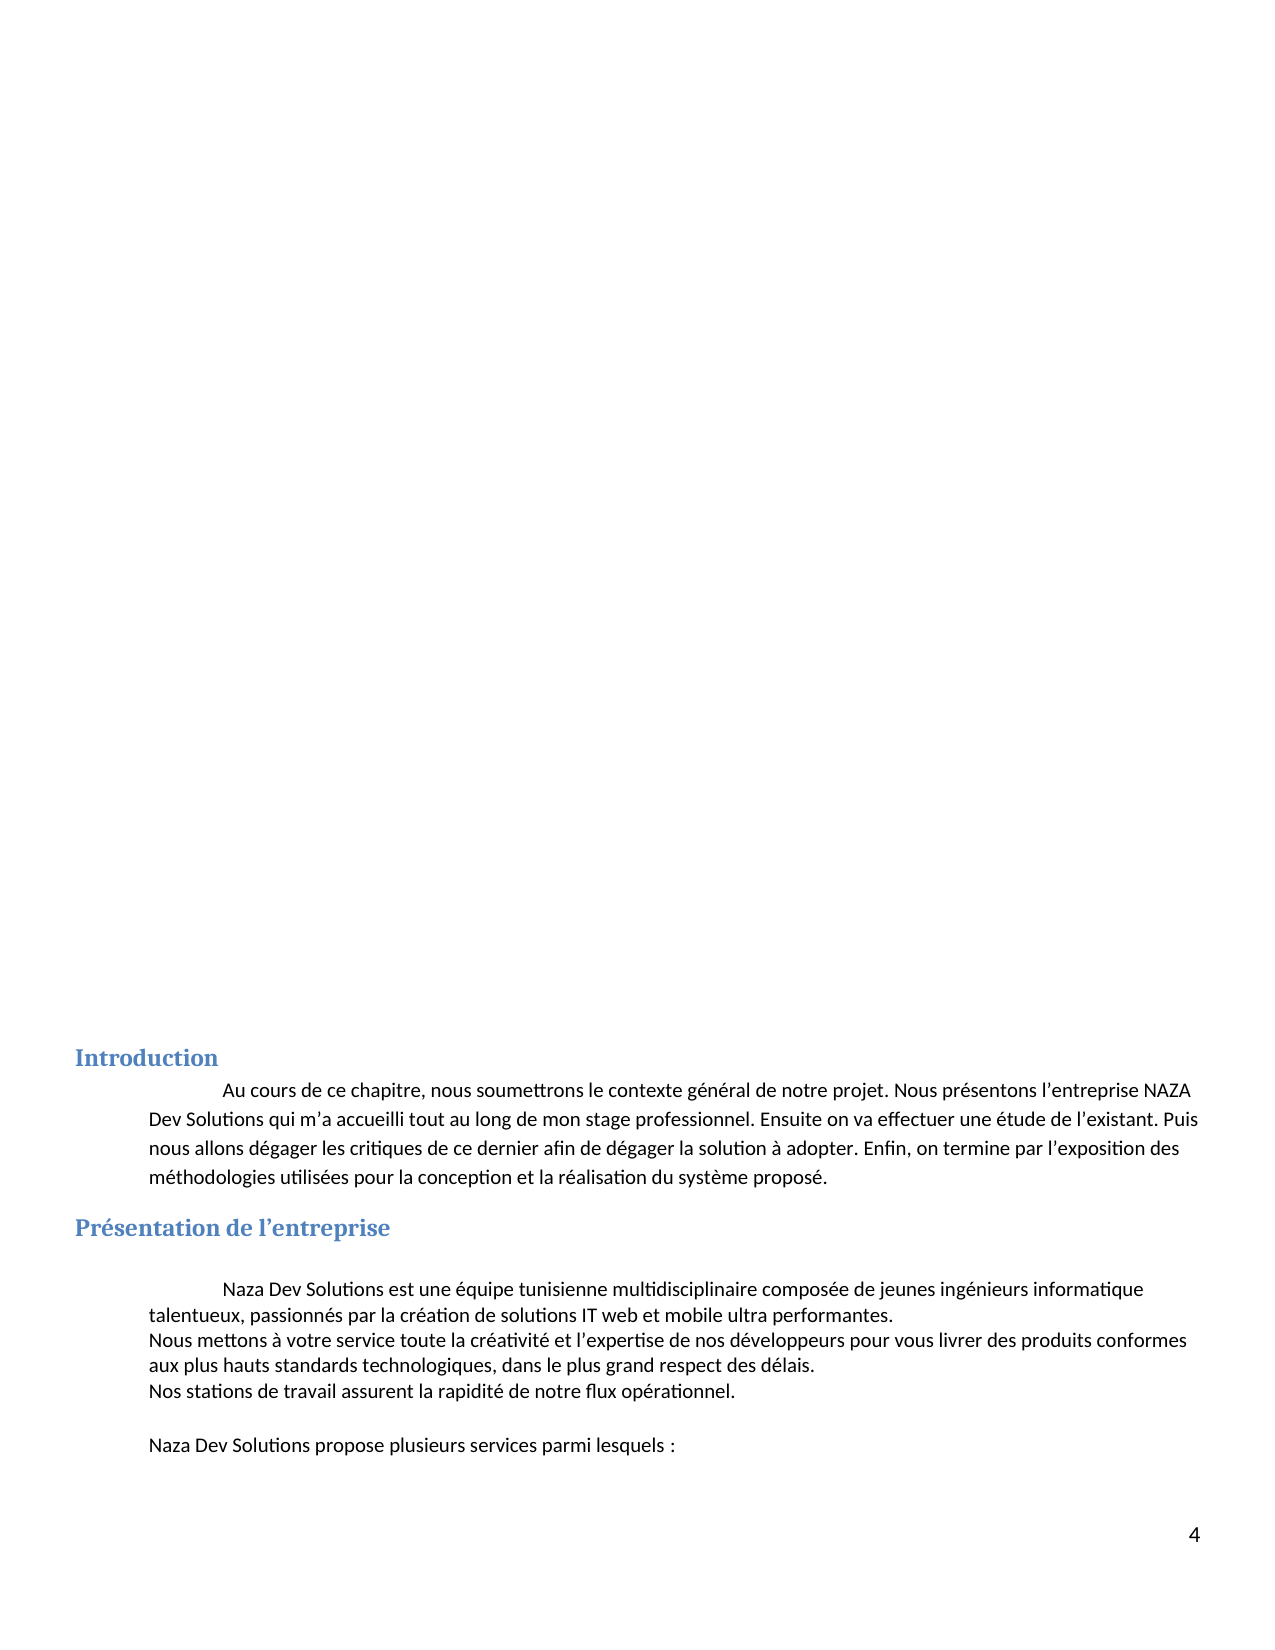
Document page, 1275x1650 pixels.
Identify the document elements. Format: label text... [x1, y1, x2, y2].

text Au cours de ce chapitre, nous soumettrons le contexte général de notre projet. Nous présentons l’entreprise NAZA Dev Solutions qui m’a accueilli tout au long de mon stage professionnel. Ensuite on va effectuer une étude de l’existant. Puis nous allons dégager les critiques de ce dernier afin de dégager la solution à adopter. Enfin, on termine par l’exposition des méthodologies utilisées pour la conception et la réalisation du système proposé. [149, 1077, 1200, 1190]
text Naza Dev Solutions propose plusieurs services parmi lesquels : [75, 1433, 1200, 1458]
subtitle Présentation de l’entreprise [75, 1214, 1200, 1243]
subtitle Introduction [75, 1044, 1200, 1072]
list Nos stations de travail assurent la rapidité de notre flux opérationnel. [122, 1378, 1200, 1403]
list Nous mettons à votre service toute la créativité et l’expertise de nos développeurs pour vous livrer des produits conformes aux plus hauts standards technologiques, dans le plus grand respect des délais. [149, 1327, 1200, 1378]
list Naza Dev Solutions est une équipe tunisienne multidisciplinaire composée de jeunes ingénieurs informatique talentueux, passionnés par la création de solutions IT web et mobile ultra performantes. [149, 1276, 1200, 1327]
